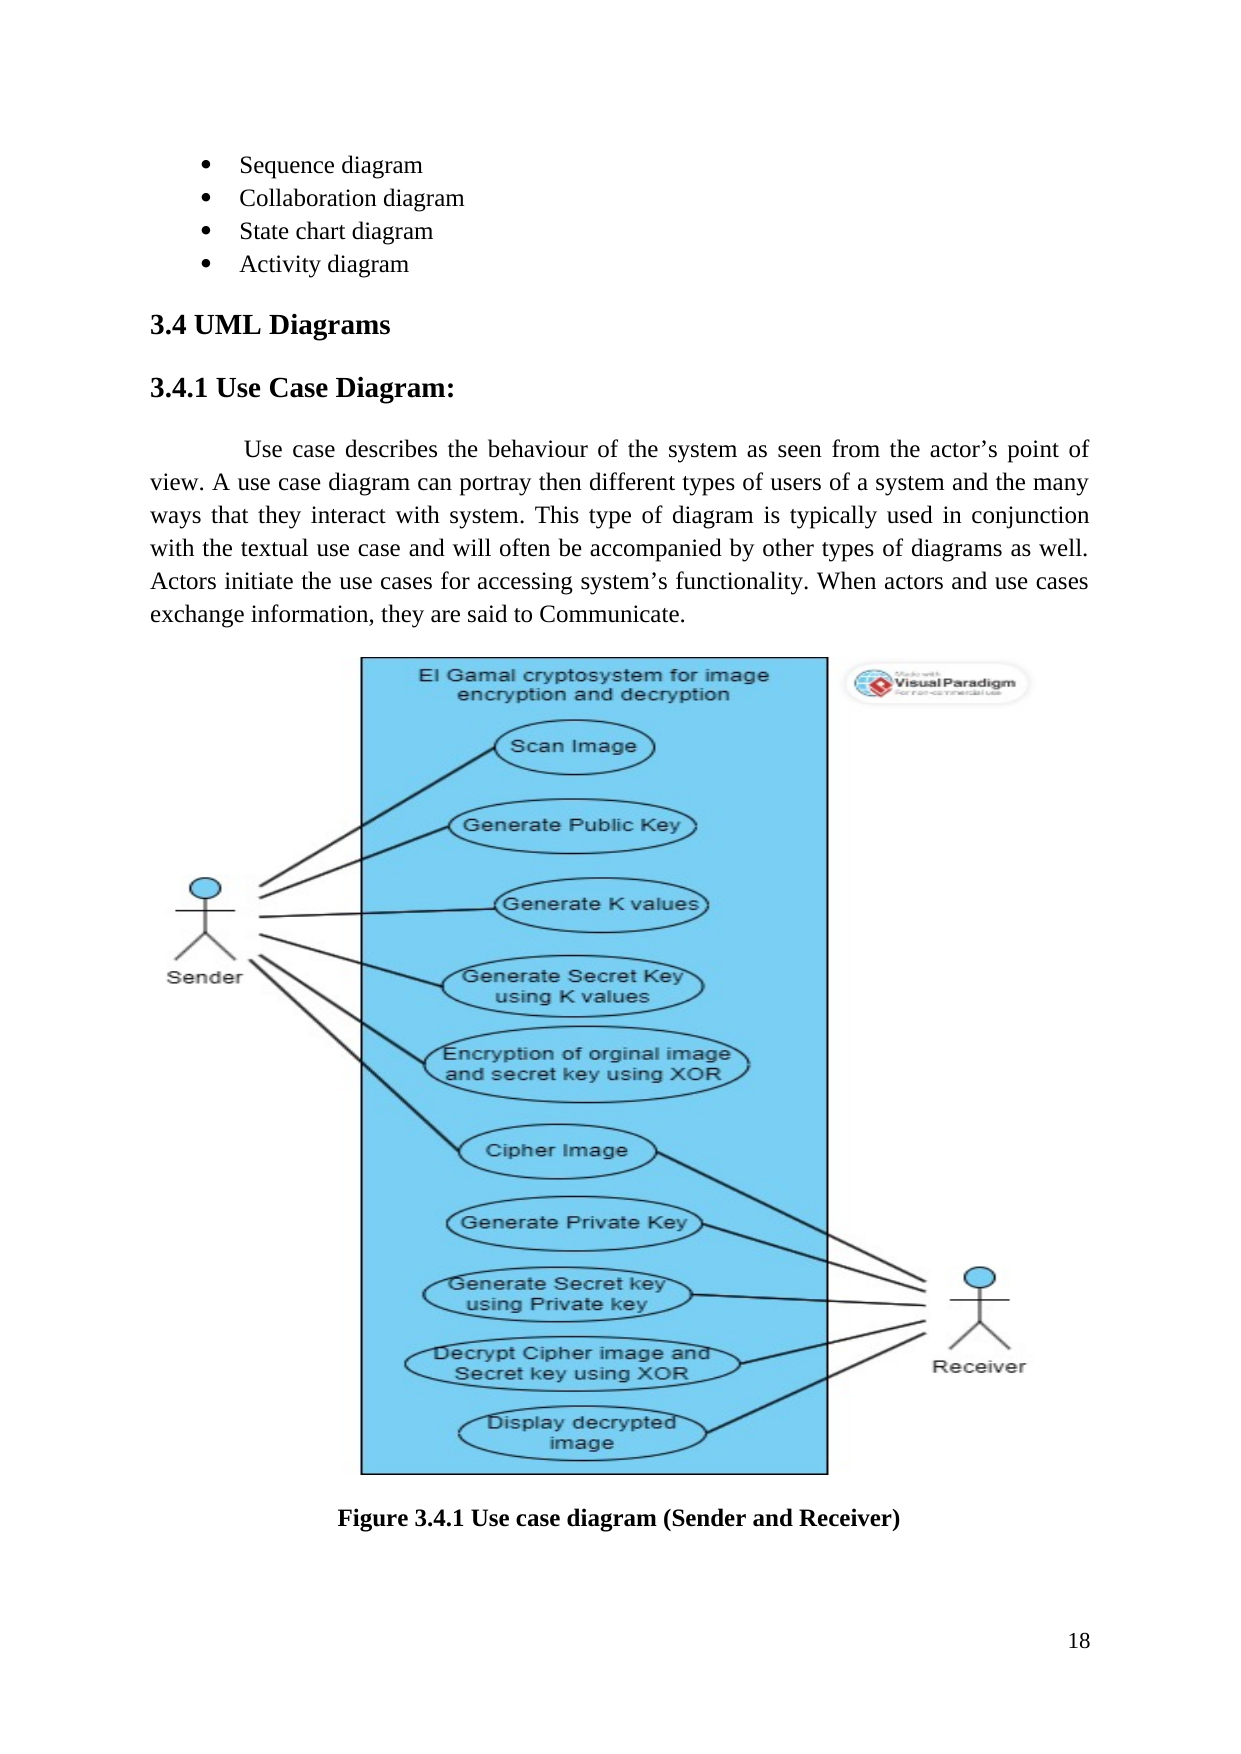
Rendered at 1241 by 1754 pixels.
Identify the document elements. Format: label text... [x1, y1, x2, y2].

list Sequence diagram [202, 150, 1090, 179]
picture [150, 657, 1036, 1475]
subtitle 3.4 UML Diagrams [150, 307, 1090, 341]
text Figure 3.4.1 Use case diagram (Sender and Receiver) [150, 1503, 1090, 1532]
list State chart diagram [202, 216, 1090, 245]
list Activity diagram [202, 249, 1090, 278]
subtitle 3.4.1 Use Case Diagram: [150, 371, 1090, 404]
text Use case describes the behaviour of the system as seen from the actor’s point of view. A use case diagram can portray then different types of users of a system and the many ways that they interact with system. This type of diagram is typically used in conjunction with the textual use case and will often be accompanied by other types of diagrams as well. Actors initiate the use cases for accessing system’s functionality. When actors and use cases exchange information, they are said to Communicate. [150, 434, 1090, 628]
list Collaboration diagram [202, 183, 1090, 212]
